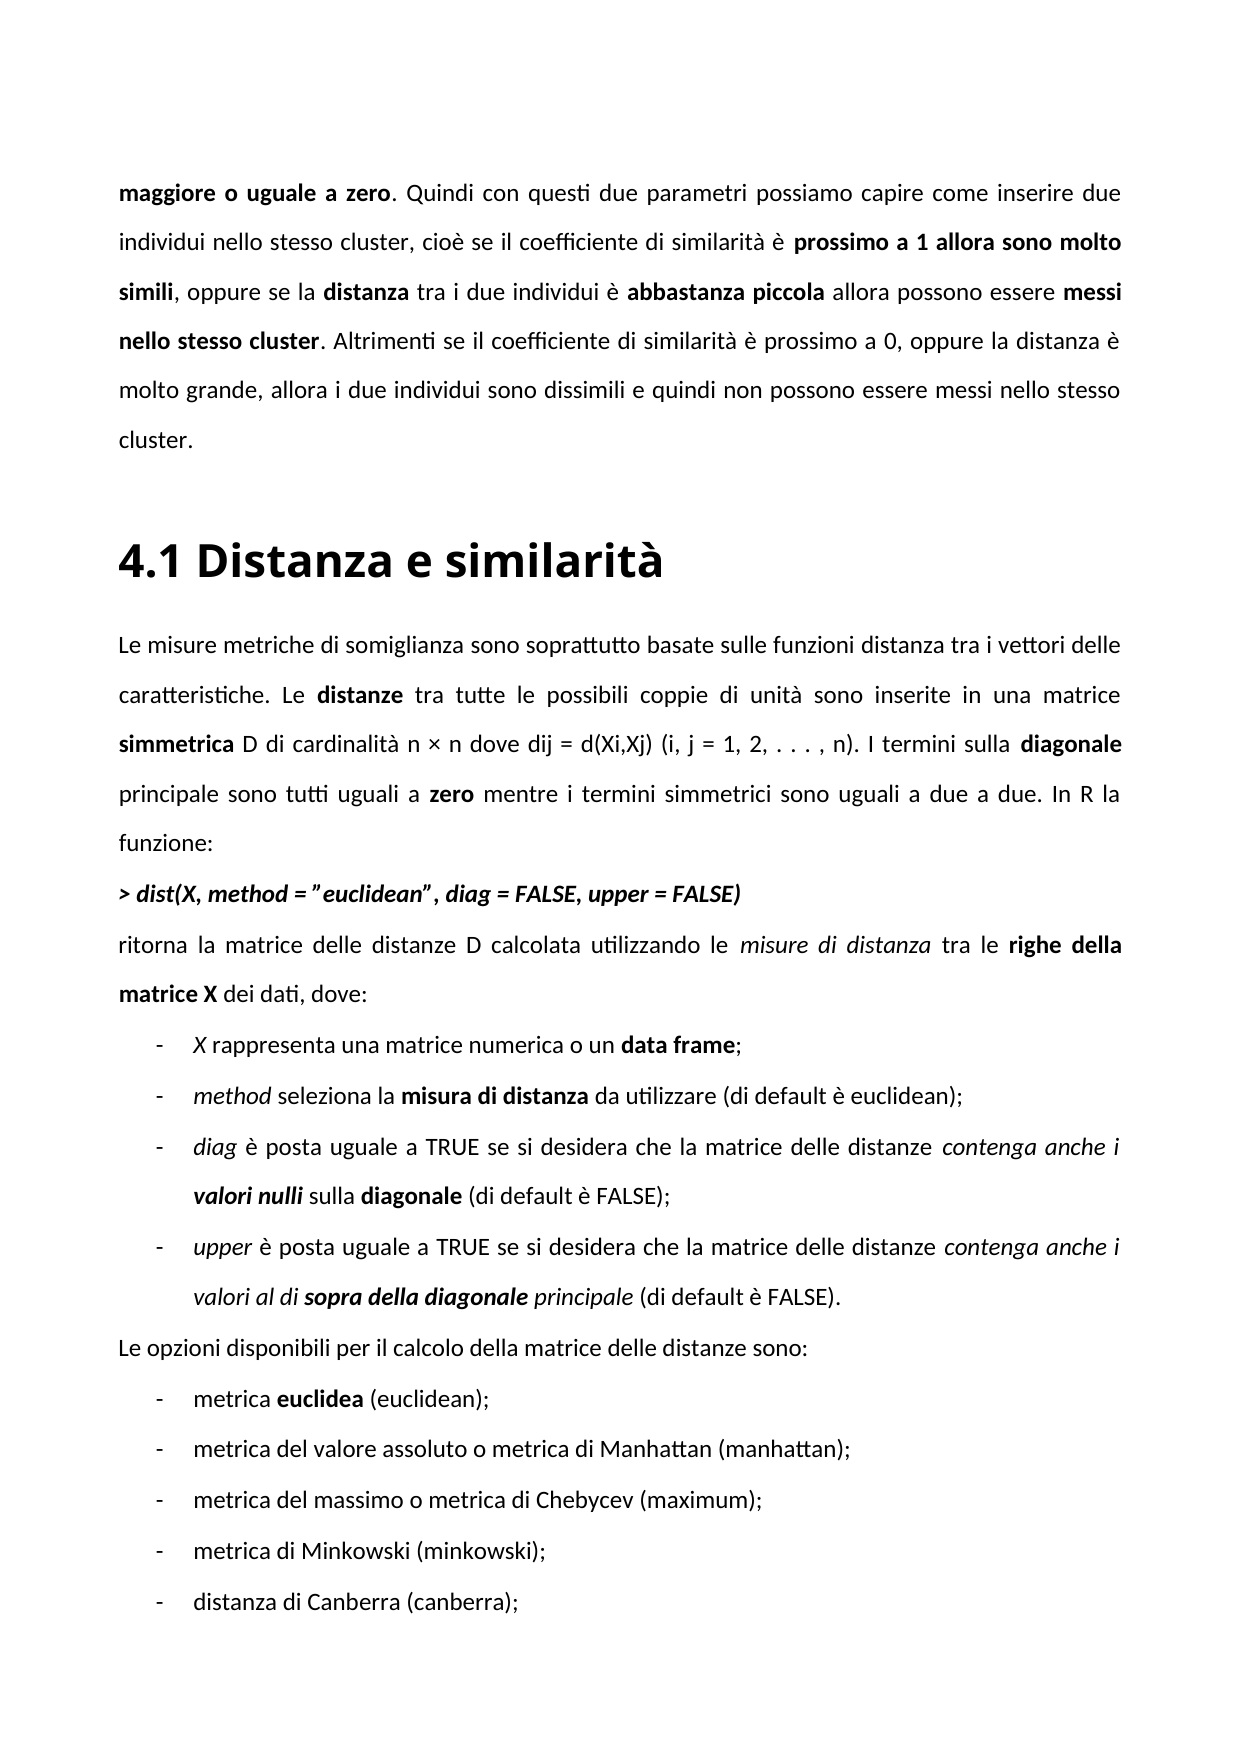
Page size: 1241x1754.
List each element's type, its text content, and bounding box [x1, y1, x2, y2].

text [118, 177, 1122, 454]
list metrica euclidea (euclidean); [156, 1383, 1122, 1413]
subtitle 4.1 Distanza e similarità [118, 528, 1122, 591]
list diag è posta uguale a TRUE se si desidera che la matrice delle distanze contenga anche i valori nulli sulla diagonale (di default è FALSE); [156, 1131, 1122, 1211]
text Le opzioni disponibili per il calcolo della matrice delle distanze sono: [118, 1332, 1122, 1362]
text Le misure metriche di somiglianza sono soprattutto basate sulle funzioni distanza tra i vettori delle caratteristiche. Le distanze tra tutte le possibili coppie di unità sono inserite in una matrice simmetrica D di cardinalità n × n dove dij = d(Xi,Xj) (i, j = 1, 2, . . . , n). I termini sulla diagonale principale sono tutti uguali a zero mentre i termini simmetrici sono uguali a due a due. In R la funzione: [118, 629, 1122, 858]
list upper è posta uguale a TRUE se si desidera che la matrice delle distanze contenga anche i valori al di sopra della diagonale principale (di default è FALSE). [156, 1231, 1122, 1311]
list distanza di Canberra (canberra); [156, 1586, 1122, 1617]
list metrica del valore assoluto o metrica di Manhattan (manhattan); [156, 1434, 1122, 1464]
text ritorna la matrice delle distanze D calcolata utilizzando le misure di distanza tra le righe della matrice X dei dati, dove: [118, 929, 1122, 1009]
list metrica del massimo o metrica di Chebycev (maximum); [156, 1484, 1122, 1515]
list X rappresenta una matrice numerica o un data frame; [156, 1029, 1122, 1060]
text > dist(X, method = ”euclidean”, diag = FALSE, upper = FALSE) [118, 878, 1122, 908]
list metrica di Minkowski (minkowski); [156, 1536, 1122, 1566]
list method seleziona la misura di distanza da utilizzare (di default è euclidean); [156, 1080, 1122, 1111]
